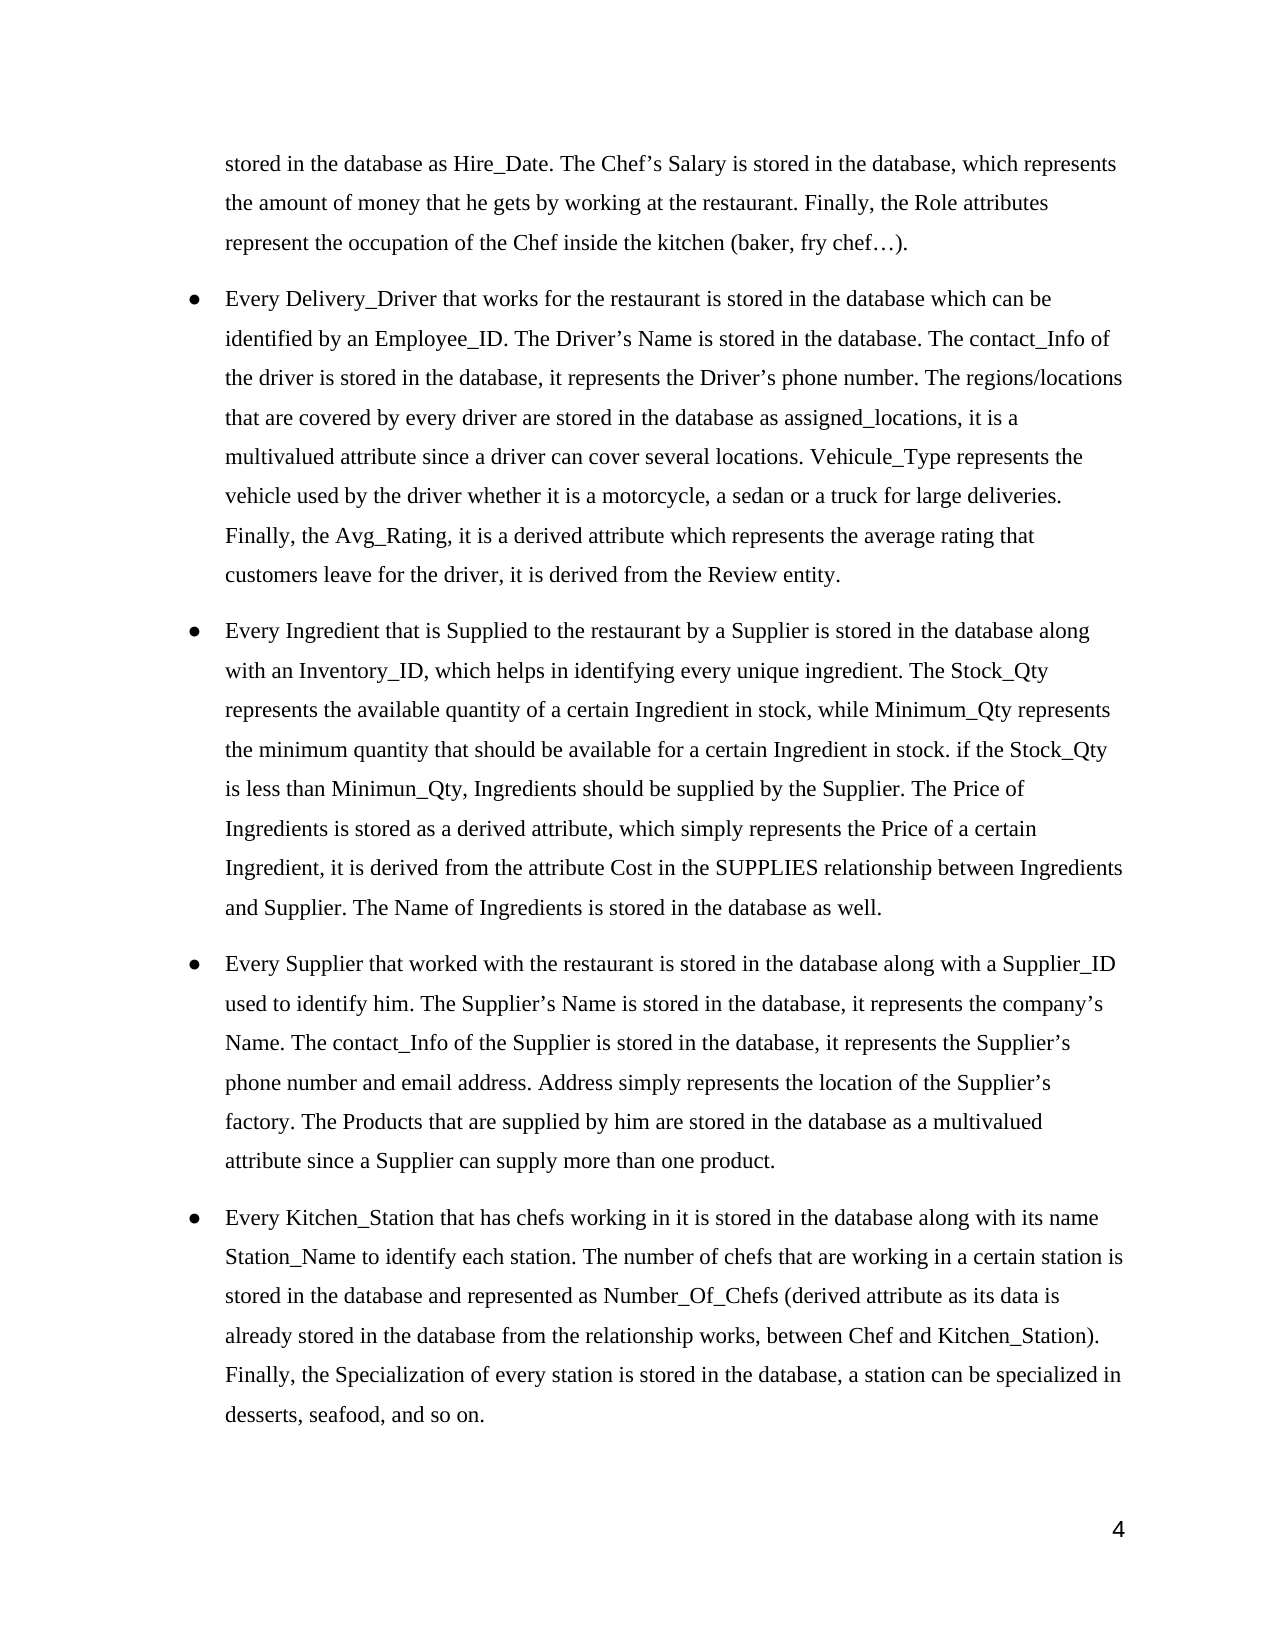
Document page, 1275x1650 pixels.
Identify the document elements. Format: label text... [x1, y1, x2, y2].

list Every Kitchen_Station that has chefs working in it is stored in the database along with its name Station_Name to identify each station. The number of chefs that are working in a certain station is stored in the database and represented as Number_Of_Chefs (derived attribute as its data is already stored in the database from the relationship works, between Chef and Kitchen_Station). Finally, the Specialization of every station is stored in the database, a station can be specialized in desserts, seafood, and so on. [187, 1204, 1125, 1427]
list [187, 150, 1125, 255]
list Every Delivery_Driver that works for the restaurant is stored in the database which can be identified by an Employee_ID. The Driver’s Name is stored in the database. The contact_Info of the driver is stored in the database, it represents the Driver’s phone number. The regions/locations that are covered by every driver are stored in the database as assigned_locations, it is a multivalued attribute since a driver can cover several locations. Vehicule_Type represents the vehicle used by the driver whether it is a motorcycle, a sedan or a truck for large deliveries. Finally, the Avg_Rating, it is a derived attribute which represents the average rating that customers leave for the driver, it is derived from the Review entity. [187, 285, 1125, 588]
list Every Ingredient that is Supplied to the restaurant by a Supplier is stored in the database along with an Inventory_ID, which helps in identifying every unique ingredient. The Stock_Qty represents the available quantity of a certain Ingredient in stock, while Minimum_Qty represents the minimum quantity that should be available for a certain Ingredient in stock. if the Stock_Qty is less than Minimun_Qty, Ingredients should be supplied by the Supplier. The Price of Ingredients is stored as a derived attribute, which simply represents the Price of a certain Ingredient, it is derived from the attribute Cost in the SUPPLIES relationship between Ingredients and Supplier. The Name of Ingredients is stored in the database as well. [187, 618, 1125, 920]
list Every Supplier that worked with the restaurant is stored in the database along with a Supplier_ID used to identify him. The Supplier’s Name is stored in the database, it represents the company’s Name. The contact_Info of the Supplier is stored in the database, it represents the Supplier’s phone number and email address. Address simply represents the location of the Supplier’s factory. The Products that are supplied by him are stored in the database as a multivalued attribute since a Supplier can supply more than one product. [187, 950, 1125, 1174]
